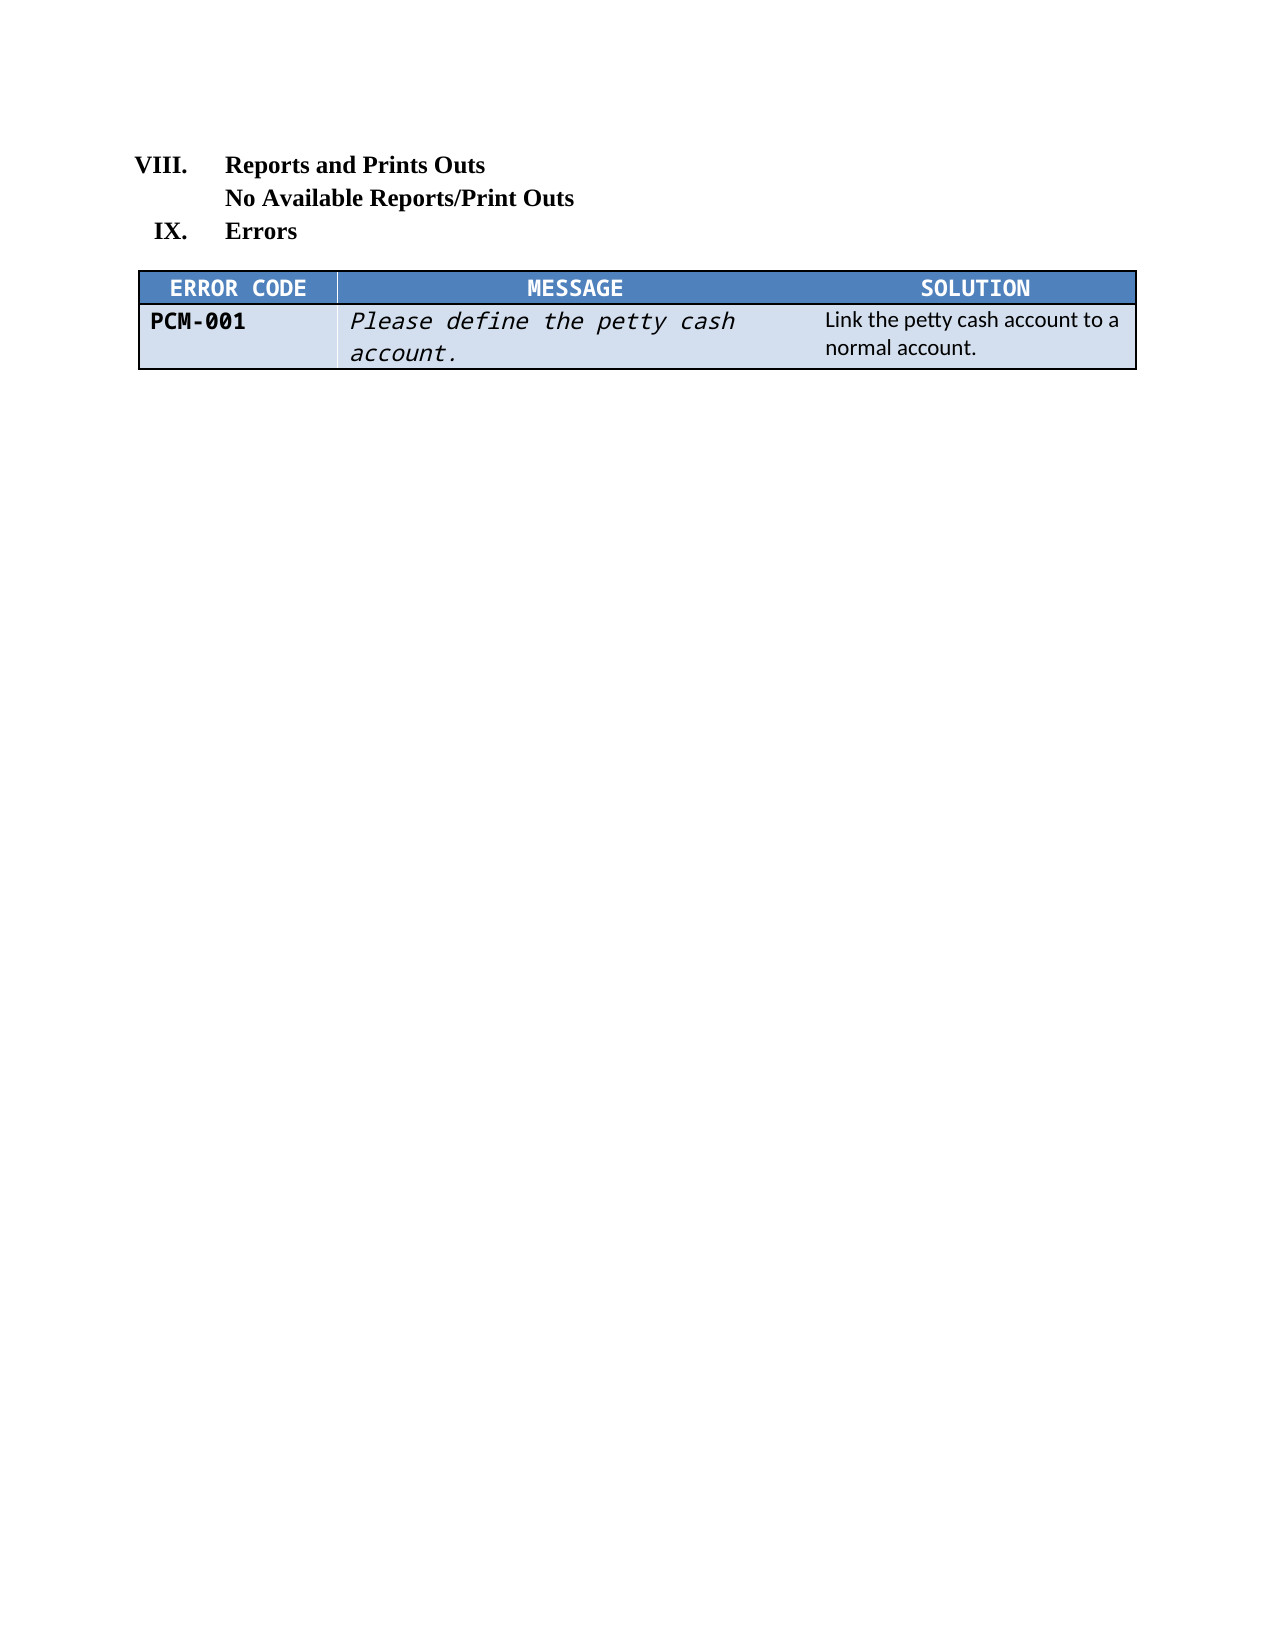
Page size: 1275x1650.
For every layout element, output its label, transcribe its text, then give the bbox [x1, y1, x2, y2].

table_cell PCM-001 [140, 305, 337, 368]
table_header MESSAGE [338, 272, 814, 303]
list Errors [187, 216, 1125, 245]
table_cell Please define the petty cash account. [338, 305, 814, 368]
table_header SOLUTION [814, 272, 1135, 303]
table_header ERROR CODE [140, 272, 337, 303]
list Reports and Prints Outs [187, 150, 1125, 179]
list No Available Reports/Print Outs [225, 183, 1125, 212]
table_cell Link the petty cash account to a normal account. [814, 305, 1135, 368]
